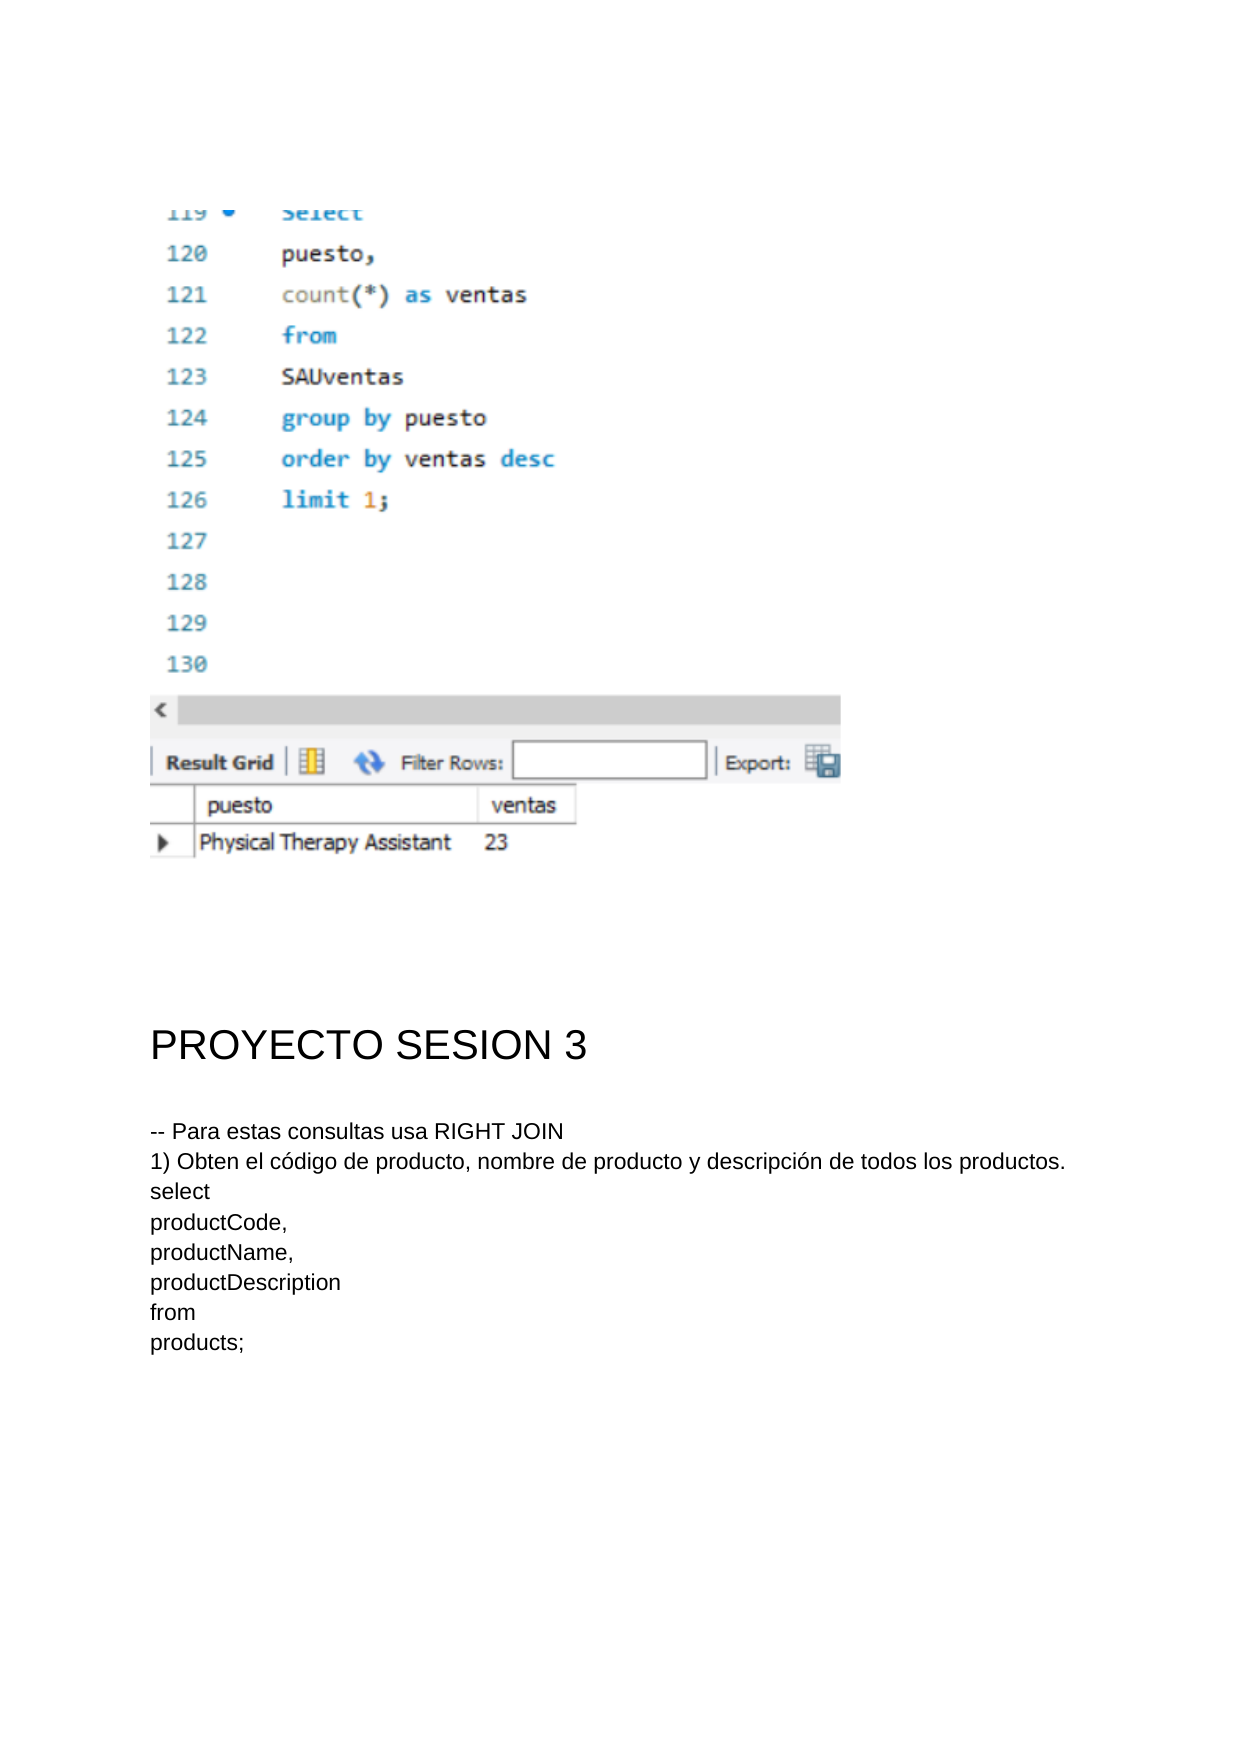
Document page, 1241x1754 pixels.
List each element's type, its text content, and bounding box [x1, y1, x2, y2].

text from [150, 1299, 1090, 1325]
picture [150, 210, 841, 884]
text 1) Obten el código de producto, nombre de producto y descripción de todos los productos. [150, 1148, 1090, 1174]
subtitle PROYECTO SESION 3 [150, 1020, 1090, 1068]
text productCode, [150, 1208, 1090, 1235]
text -- Para estas consultas usa RIGHT JOIN [150, 1118, 1090, 1144]
text productName, [150, 1239, 1090, 1265]
text select [150, 1178, 1090, 1204]
text products; [150, 1329, 1090, 1356]
text productDescription [150, 1269, 1090, 1295]
